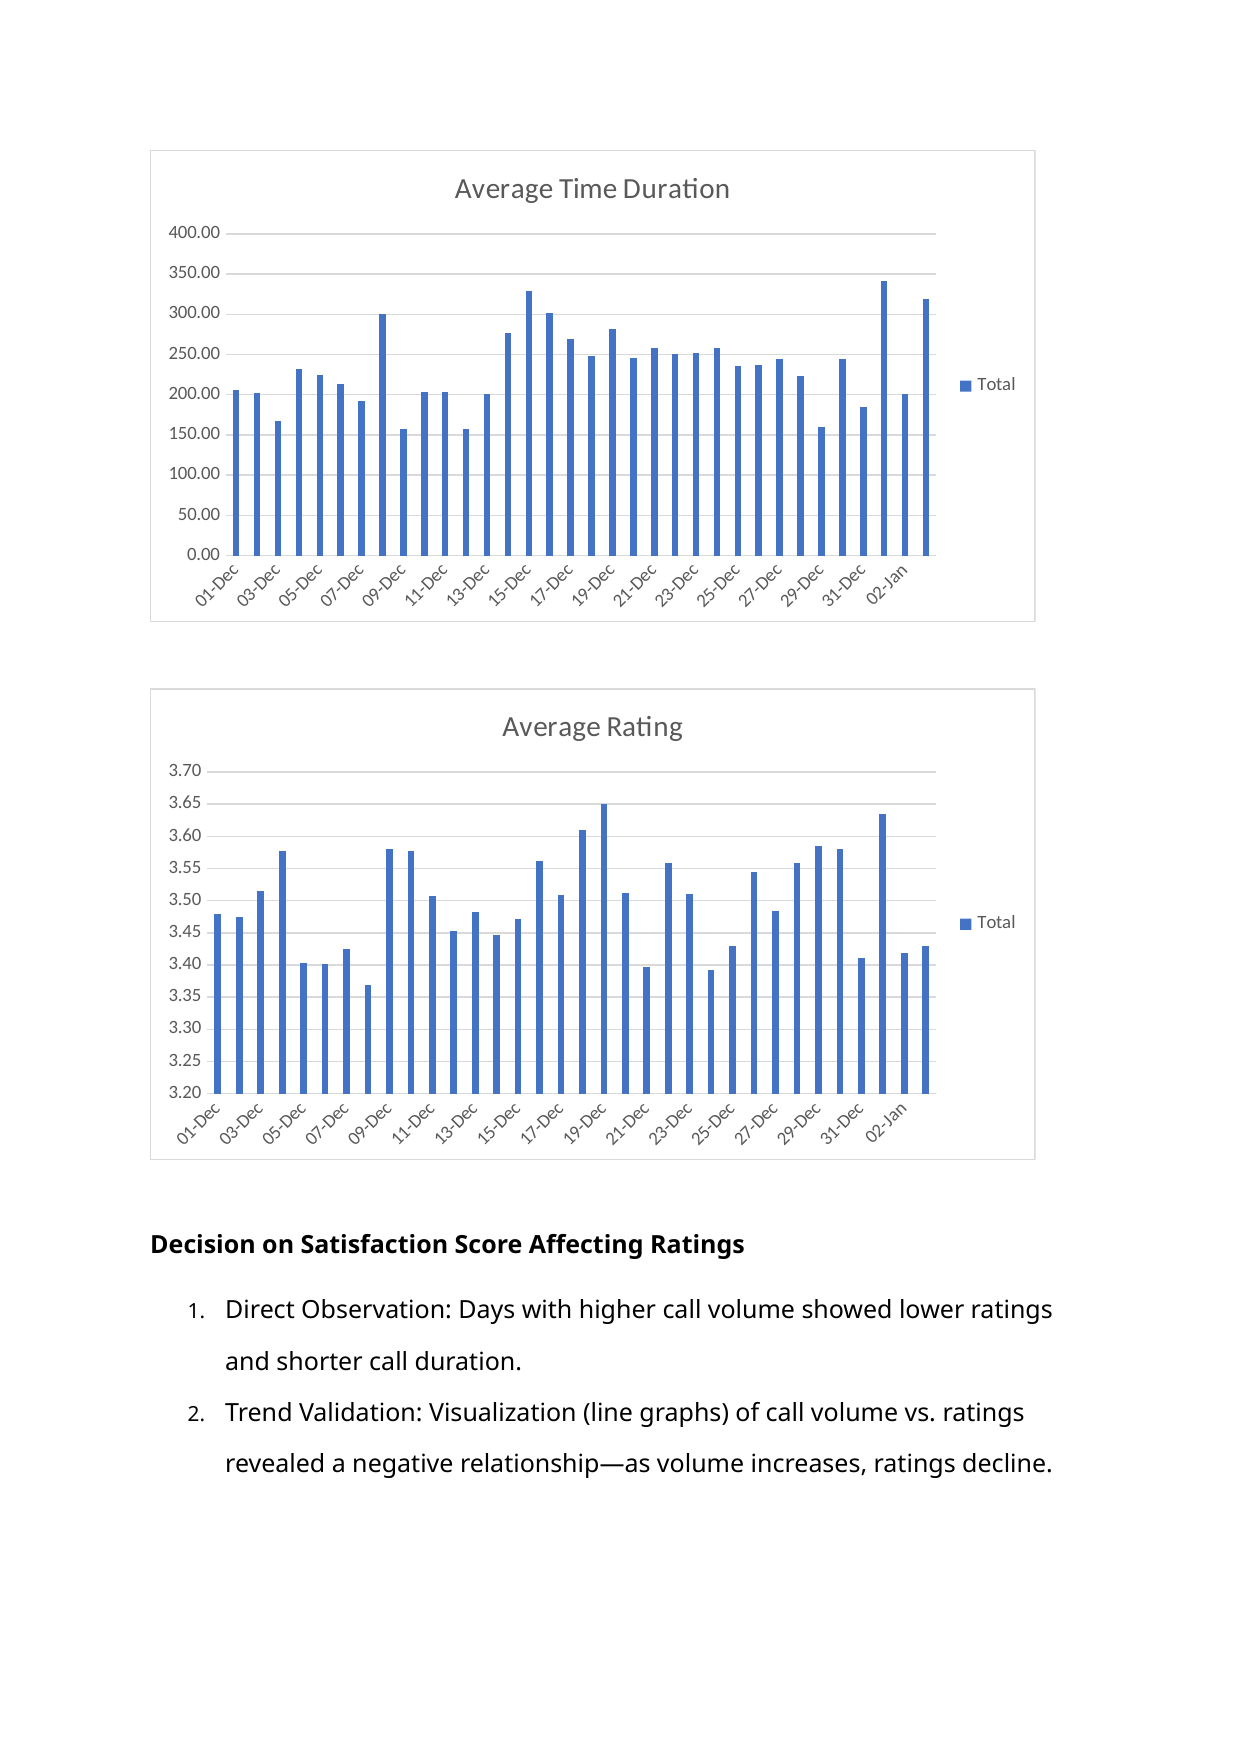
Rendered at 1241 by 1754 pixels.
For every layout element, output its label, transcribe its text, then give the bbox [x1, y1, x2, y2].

text Decision on Satisfaction Score Affecting Ratings [150, 1226, 1090, 1260]
list Direct Observation: Days with higher call volume showed lower ratings and shorter call duration. [187, 1292, 1090, 1377]
list Trend Validation: Visualization (line graphs) of call volume vs. ratings revealed a negative relationship—as volume increases, ratings decline. [187, 1394, 1090, 1479]
